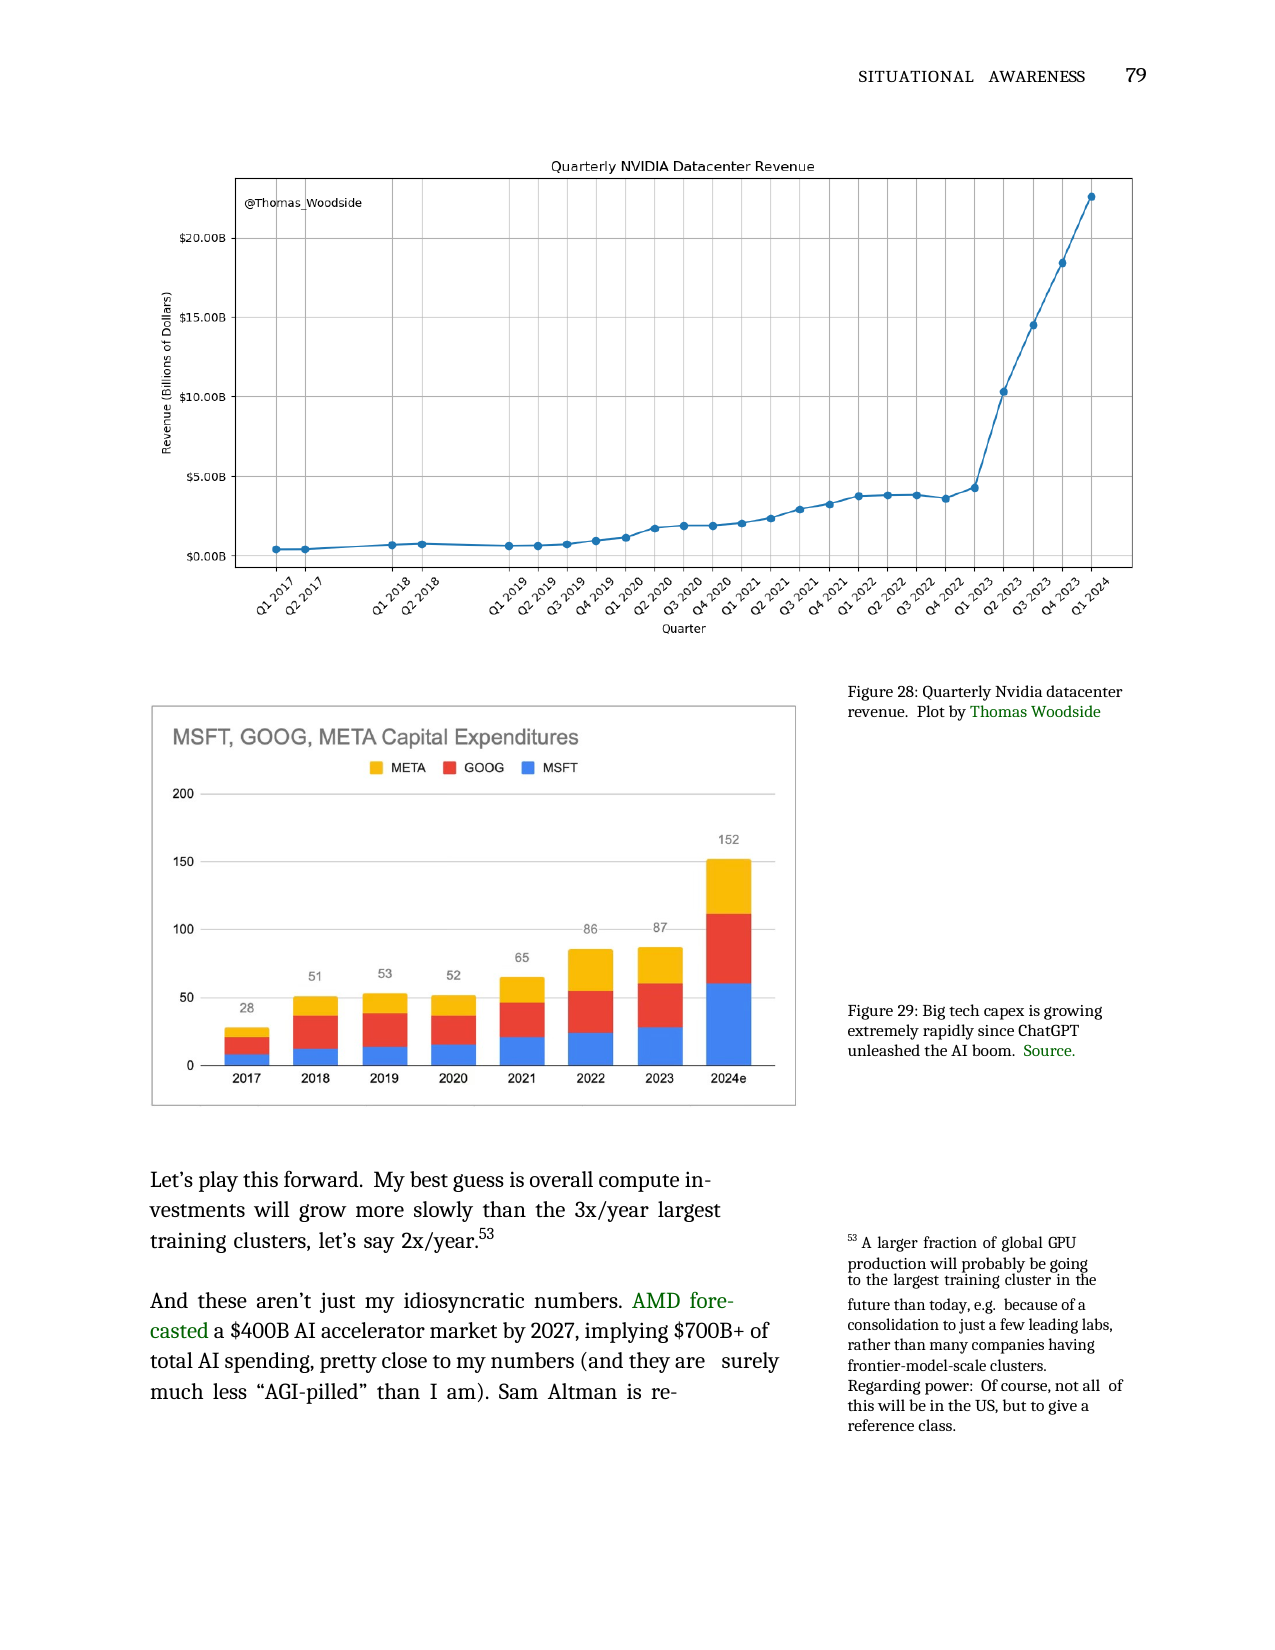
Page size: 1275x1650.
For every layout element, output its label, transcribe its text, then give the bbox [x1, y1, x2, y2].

picture [150, 704, 798, 1108]
text Let’s play this forward. My best guess is overall compute in- vestments will grow more slowly than the 3x/year largest [150, 1167, 754, 1224]
picture [161, 161, 1133, 634]
text Figure 28: Quarterly Nvidia datacenter revenue. Plot by Thomas Woodside [847, 683, 1158, 722]
text Regarding power: Of course, not all of this will be in the US, but to give a reference class. [847, 1377, 1123, 1436]
text And these aren’t just my idiosyncratic numbers. AMD fore- casted a $400B AI accelerator market by 2027, implying $700B+ of total AI spending, pretty close to my numbers (and they are surely much less “AGI-pilled” than I am). Sam Altman is re- [150, 1288, 794, 1405]
text production will probably be going [847, 1254, 1158, 1274]
text Figure 29: Big tech capex is growing extremely rapidly since ChatGPT unleashed the AI boom. Source. [847, 1001, 1157, 1061]
text training clusters, let’s say 2x/year.53 53 A larger fraction of global GPU [150, 1227, 1158, 1254]
text future than today, e.g. because of a consolidation to just a few leading labs, rather than many companies having frontier-model-scale clusters. [847, 1296, 1141, 1375]
text to the largest training cluster in the [847, 1275, 1158, 1288]
